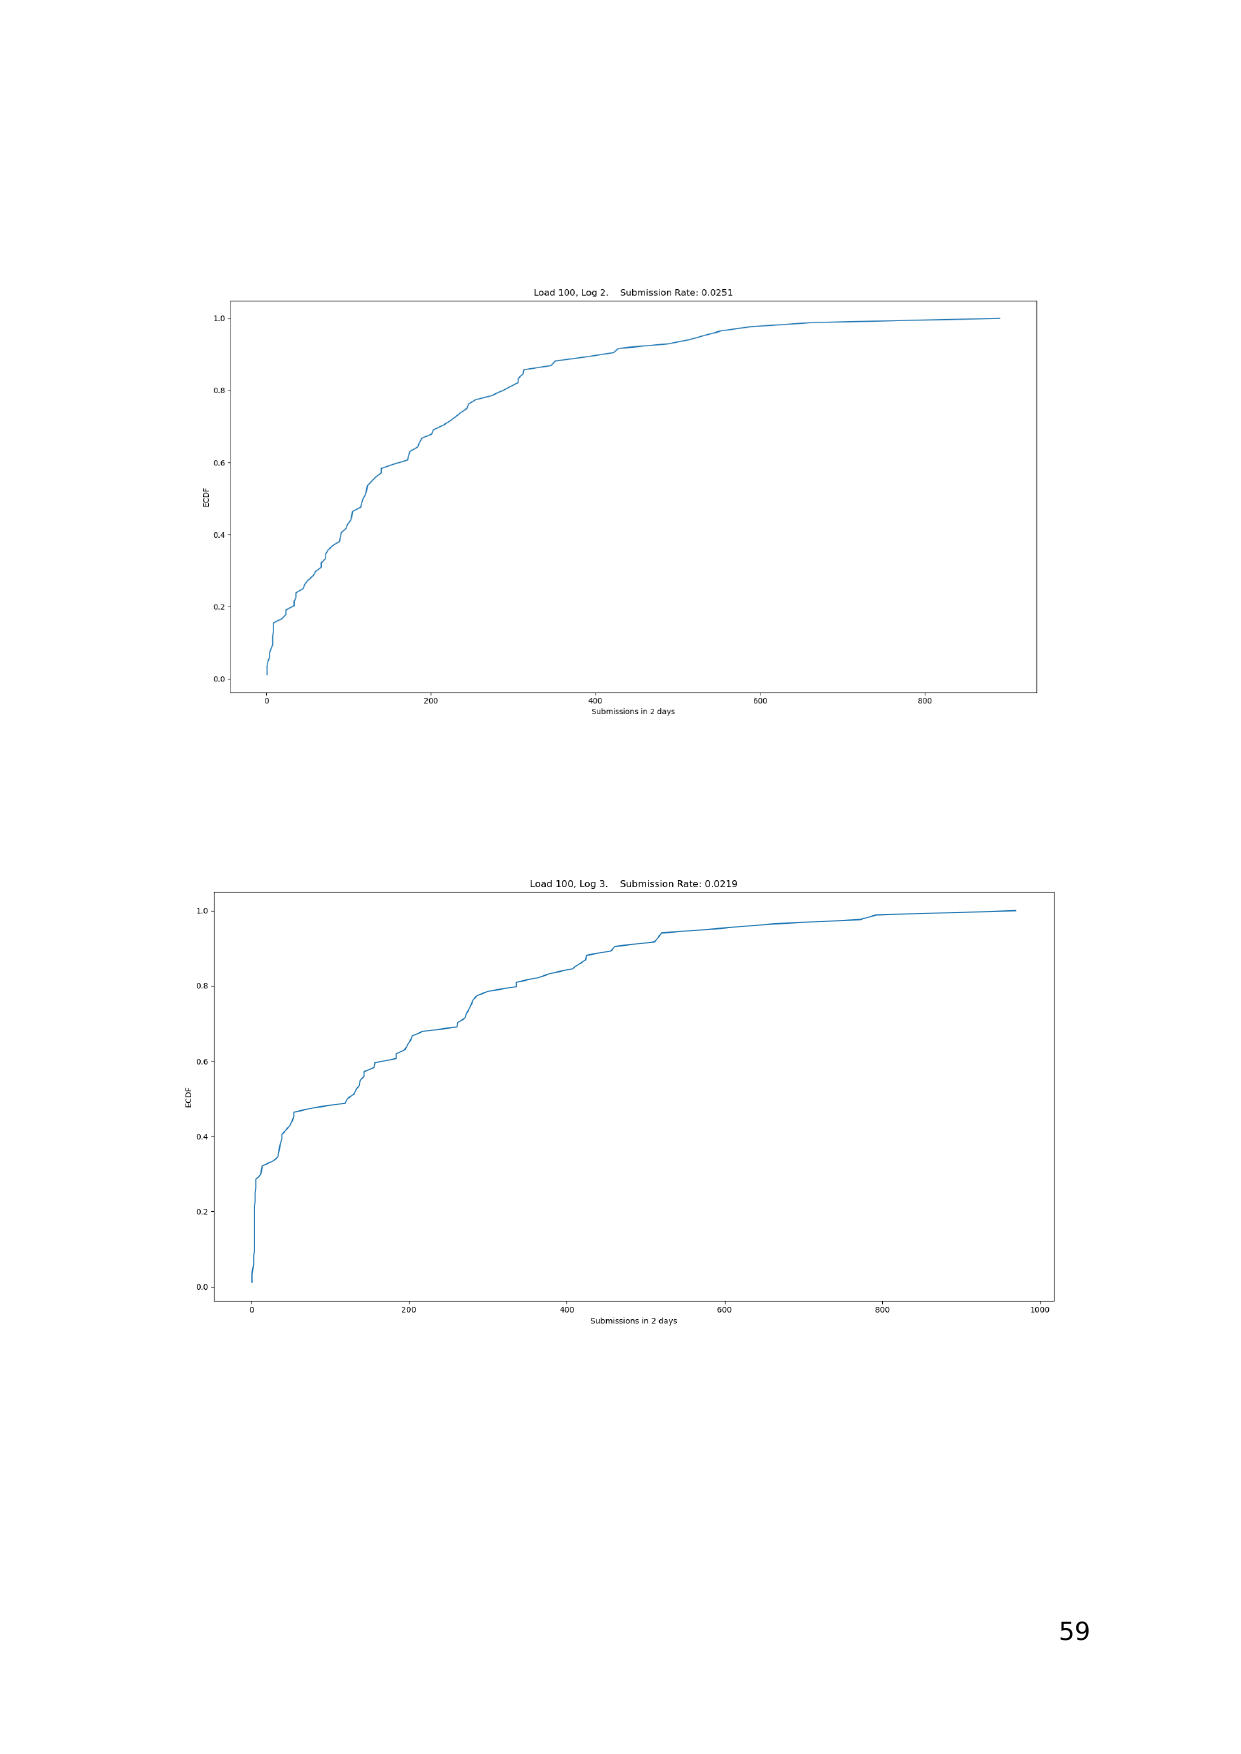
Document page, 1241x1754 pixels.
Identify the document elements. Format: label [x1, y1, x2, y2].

picture [100, 239, 1140, 748]
picture [78, 828, 1162, 1359]
